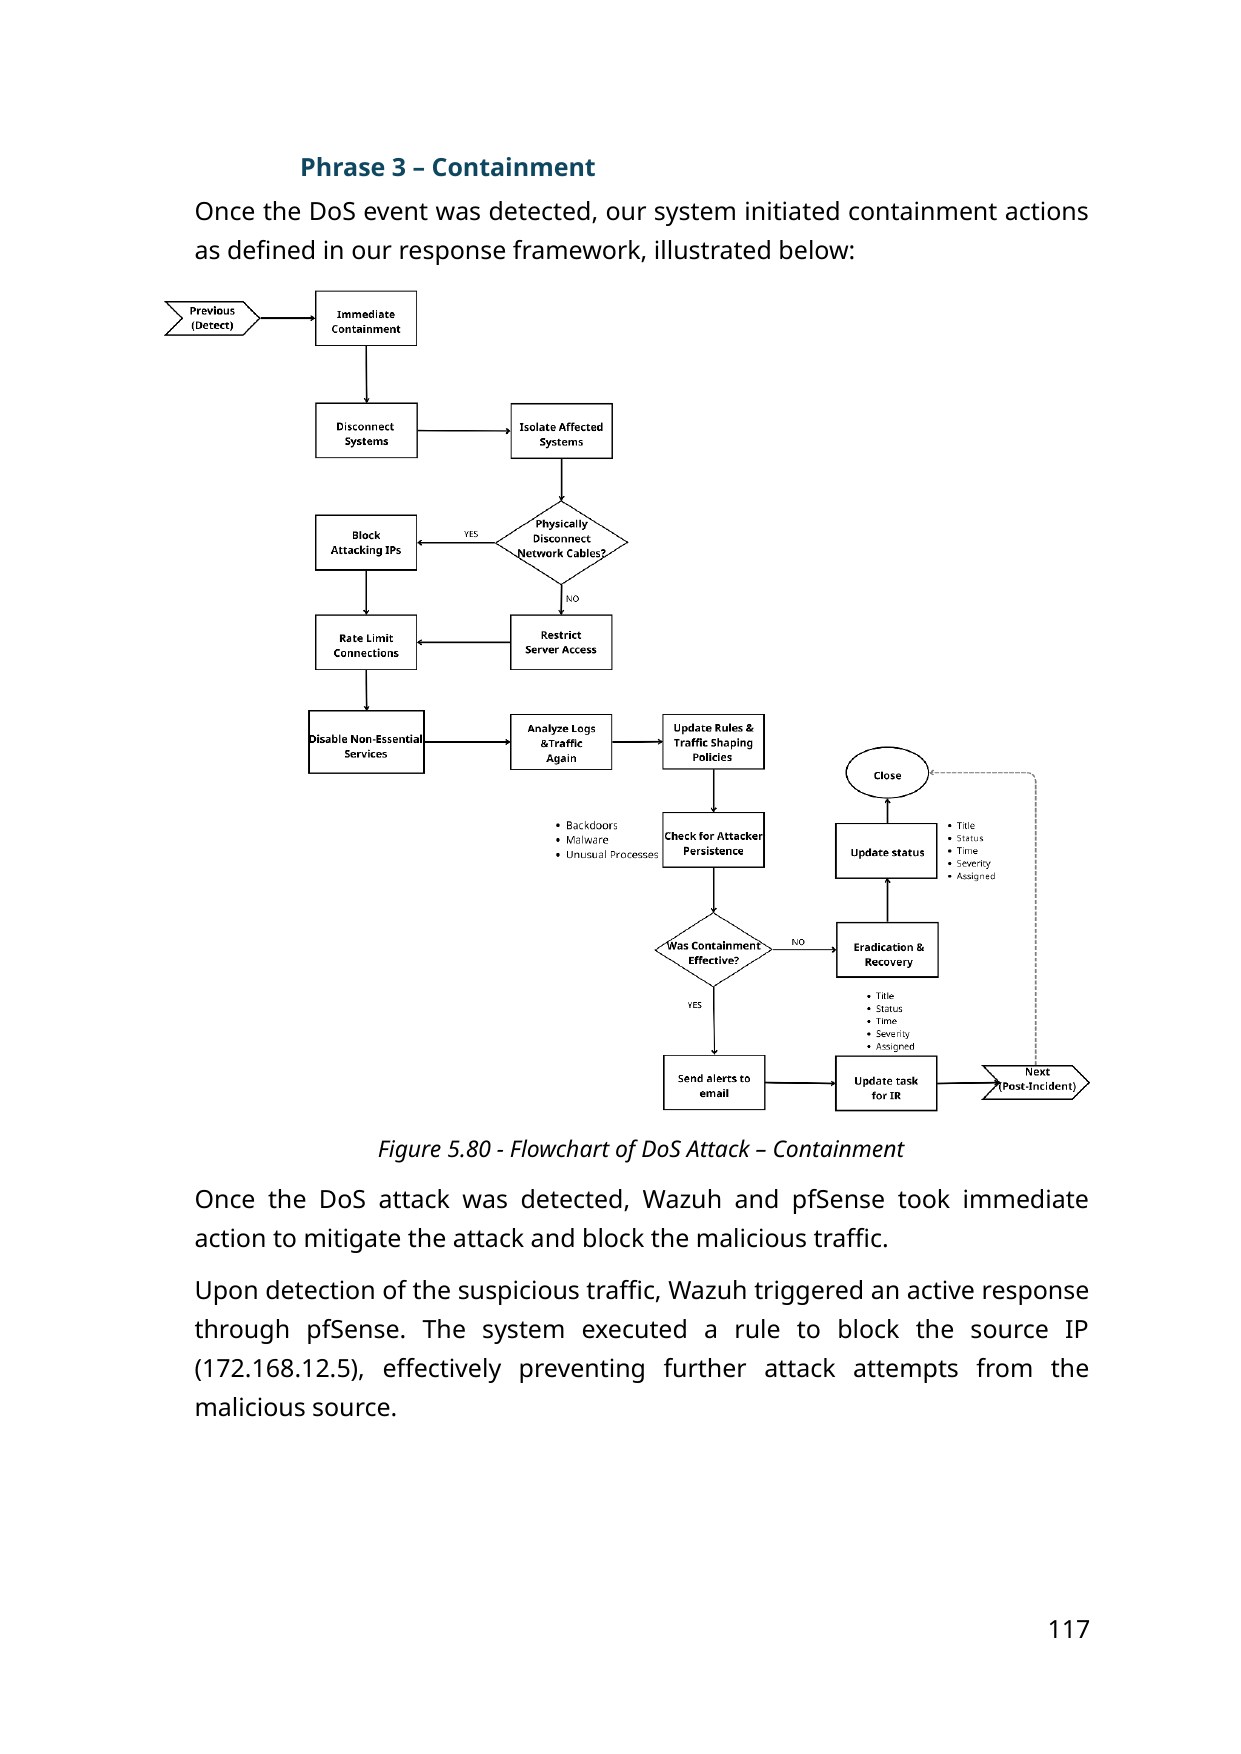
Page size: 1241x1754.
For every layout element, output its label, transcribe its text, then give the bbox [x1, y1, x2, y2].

text Upon detection of the suspicious traffic, Wazuh triggered an active response through pfSense. The system executed a rule to block the source IP (172.168.12.5), effectively preventing further attack attempts from the malicious source. [194, 1272, 1090, 1424]
subtitle Phrase 3 – Containment [300, 150, 1090, 184]
text Once the DoS attack was detected, Wazuh and pfSense took immediate action to mitigate the attack and block the malicious traffic. [194, 1181, 1090, 1255]
text Once the DoS event was detected, our system initiated containment actions as defined in our response framework, illustrated below: [194, 193, 1090, 267]
picture [150, 284, 1093, 1116]
